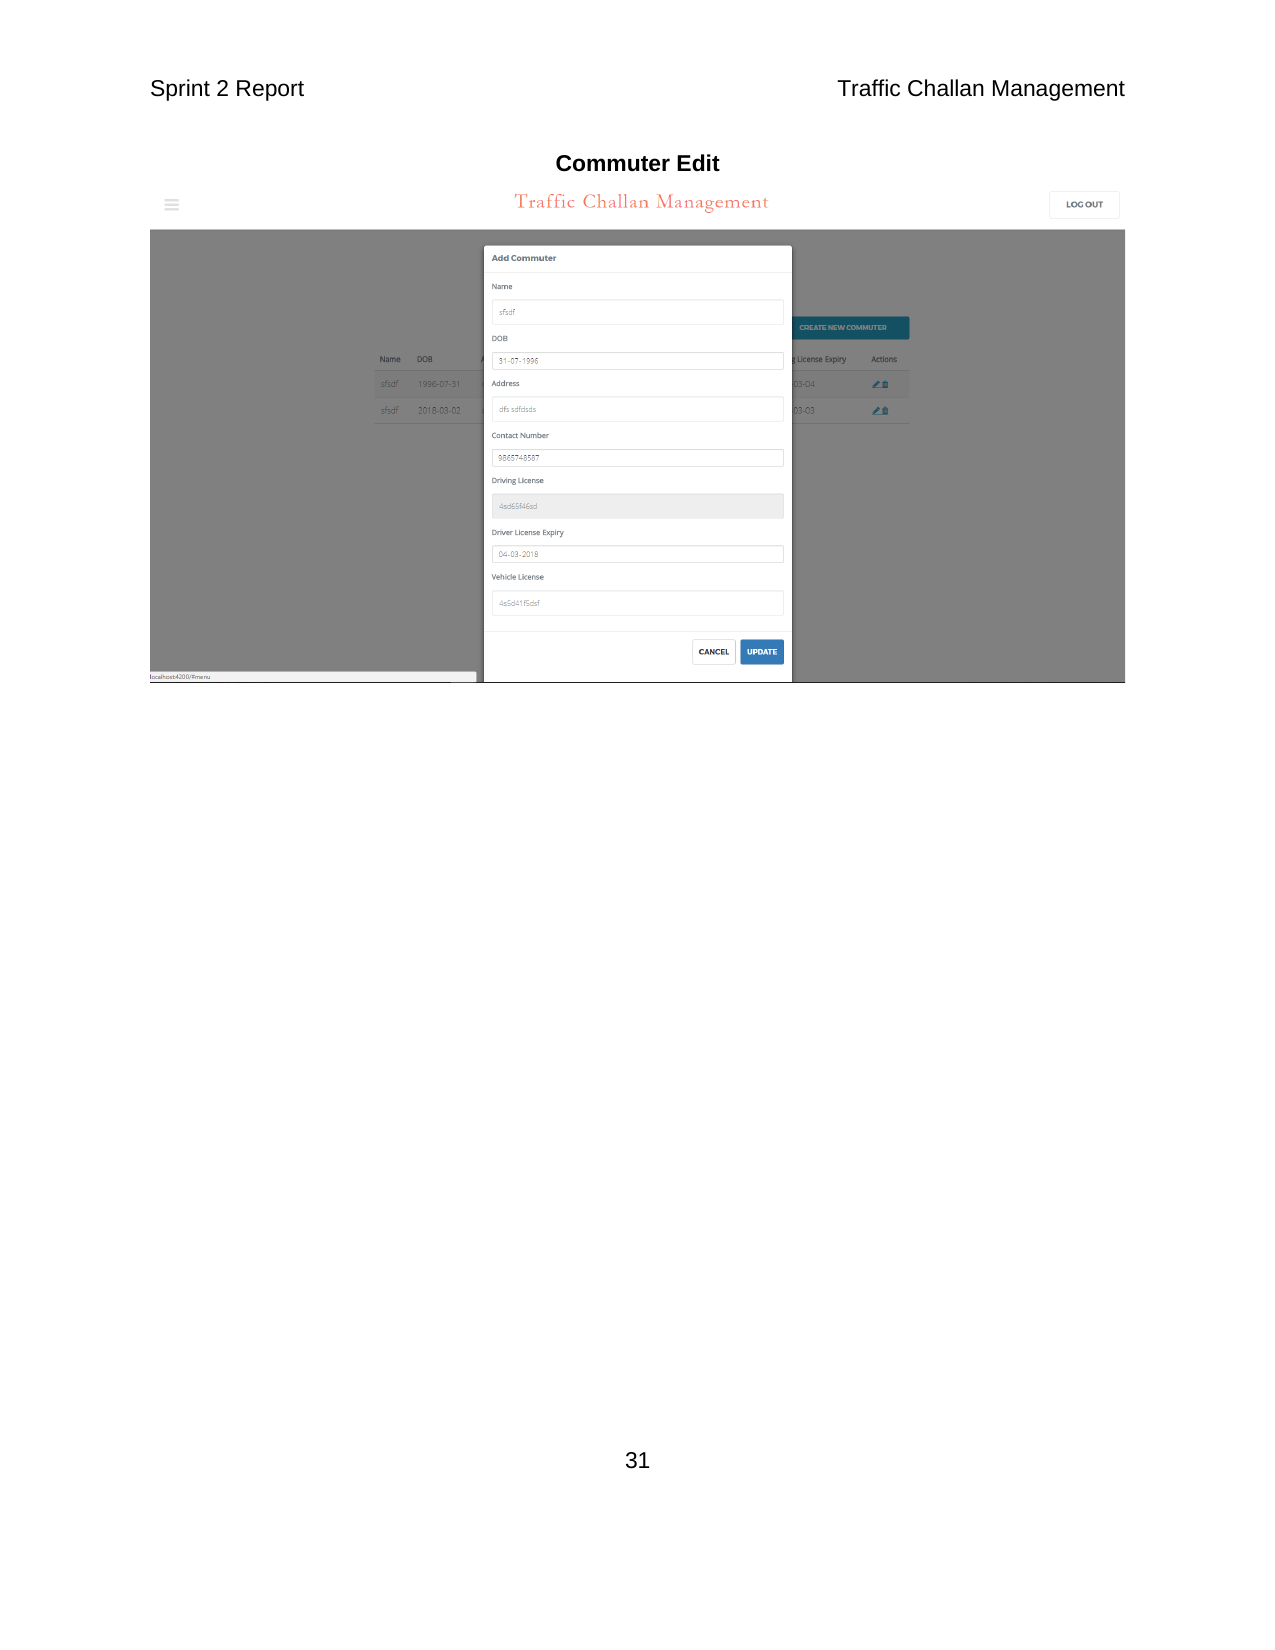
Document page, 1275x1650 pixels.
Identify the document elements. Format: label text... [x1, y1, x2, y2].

text Commuter Edit [150, 150, 1125, 176]
picture [150, 180, 1125, 683]
